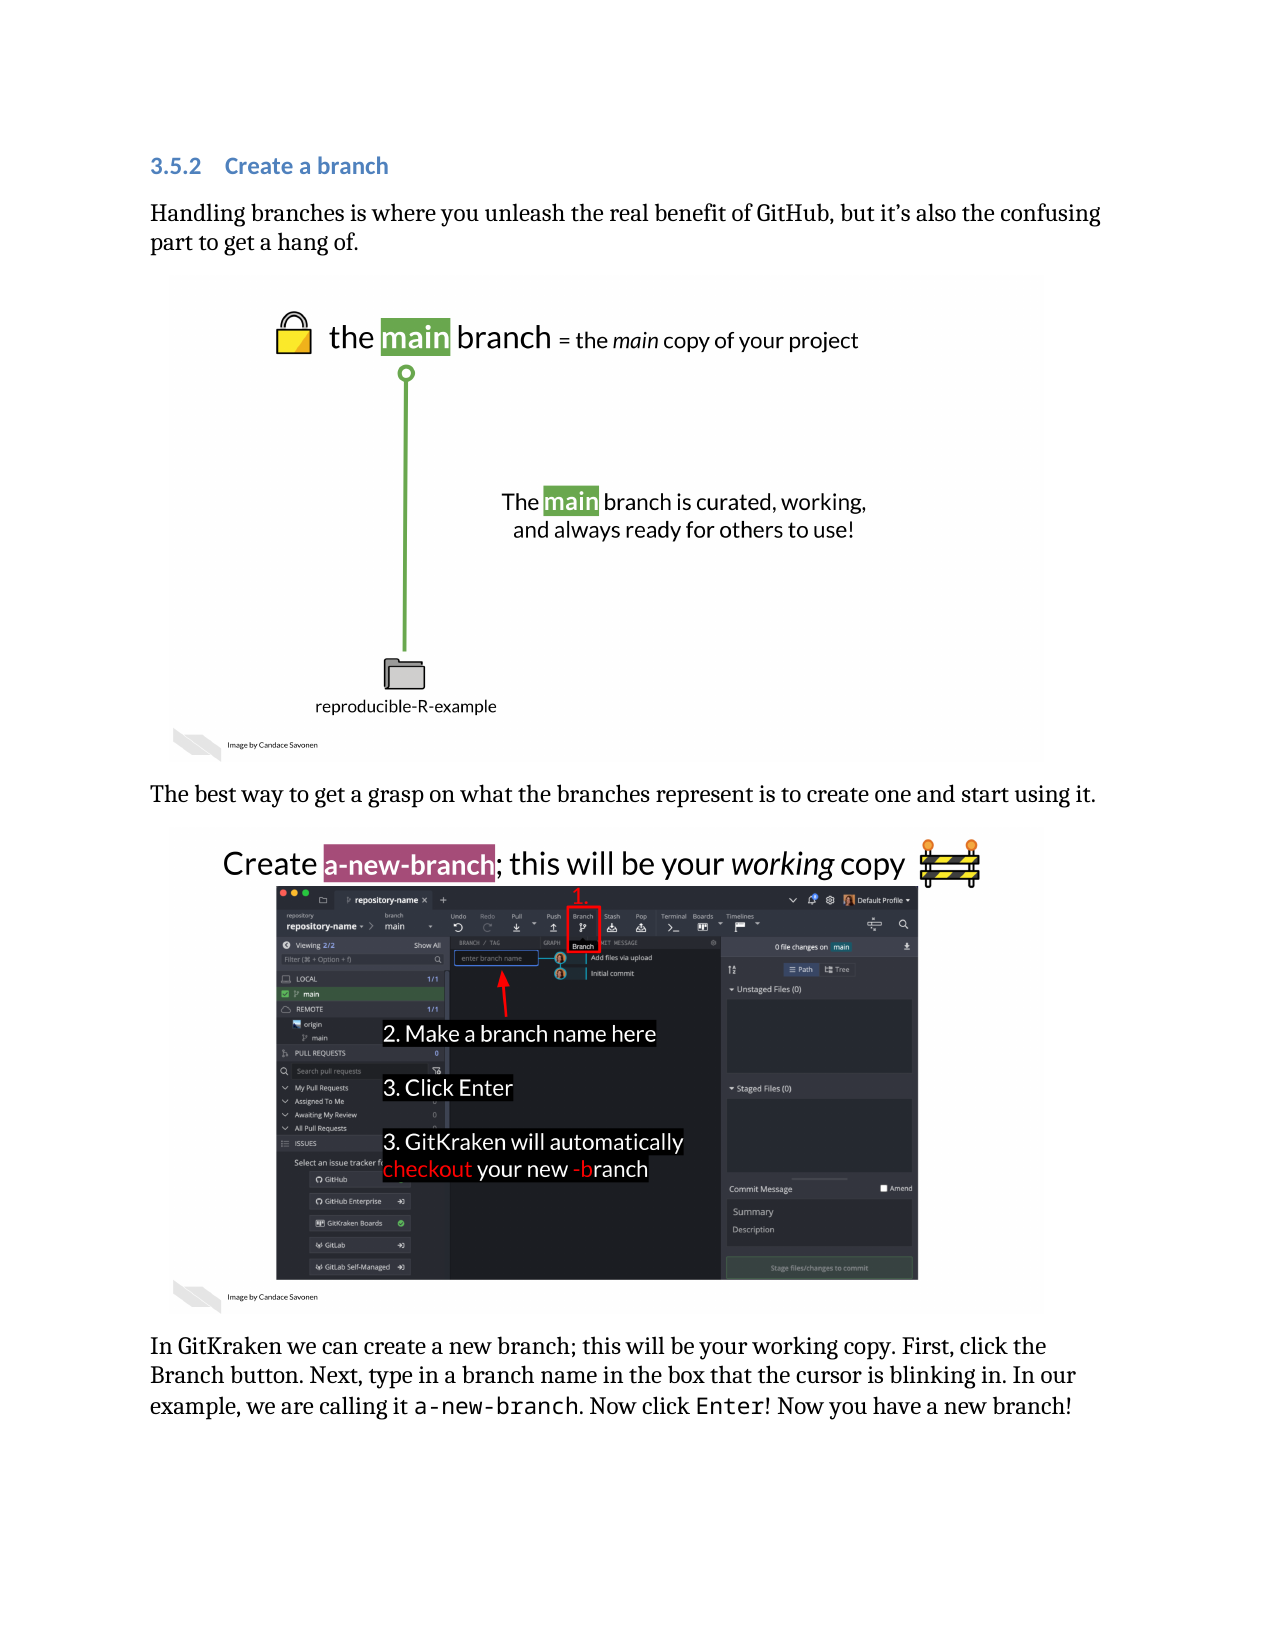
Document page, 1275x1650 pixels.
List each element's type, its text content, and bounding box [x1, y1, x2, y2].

picture [168, 275, 1044, 762]
picture [168, 827, 1044, 1314]
text Handling branches is where you unleash the real benefit of GitHub, but it’s also the confusing part to get a hang of. [150, 199, 1125, 257]
text The best way to get a grasp on what the branches represent is to create one and start using it. [150, 780, 1125, 809]
text In GitKraken we can create a new branch; this will be your working copy. First, click the Branch button. Next, type in a branch name in the box that the cursor is blinking in. In our example, we are calling it a-new-branch. Now click Enter! Now you have a new branch! [150, 1332, 1125, 1421]
subtitle 3.5.2 Create a branch [150, 150, 1125, 181]
